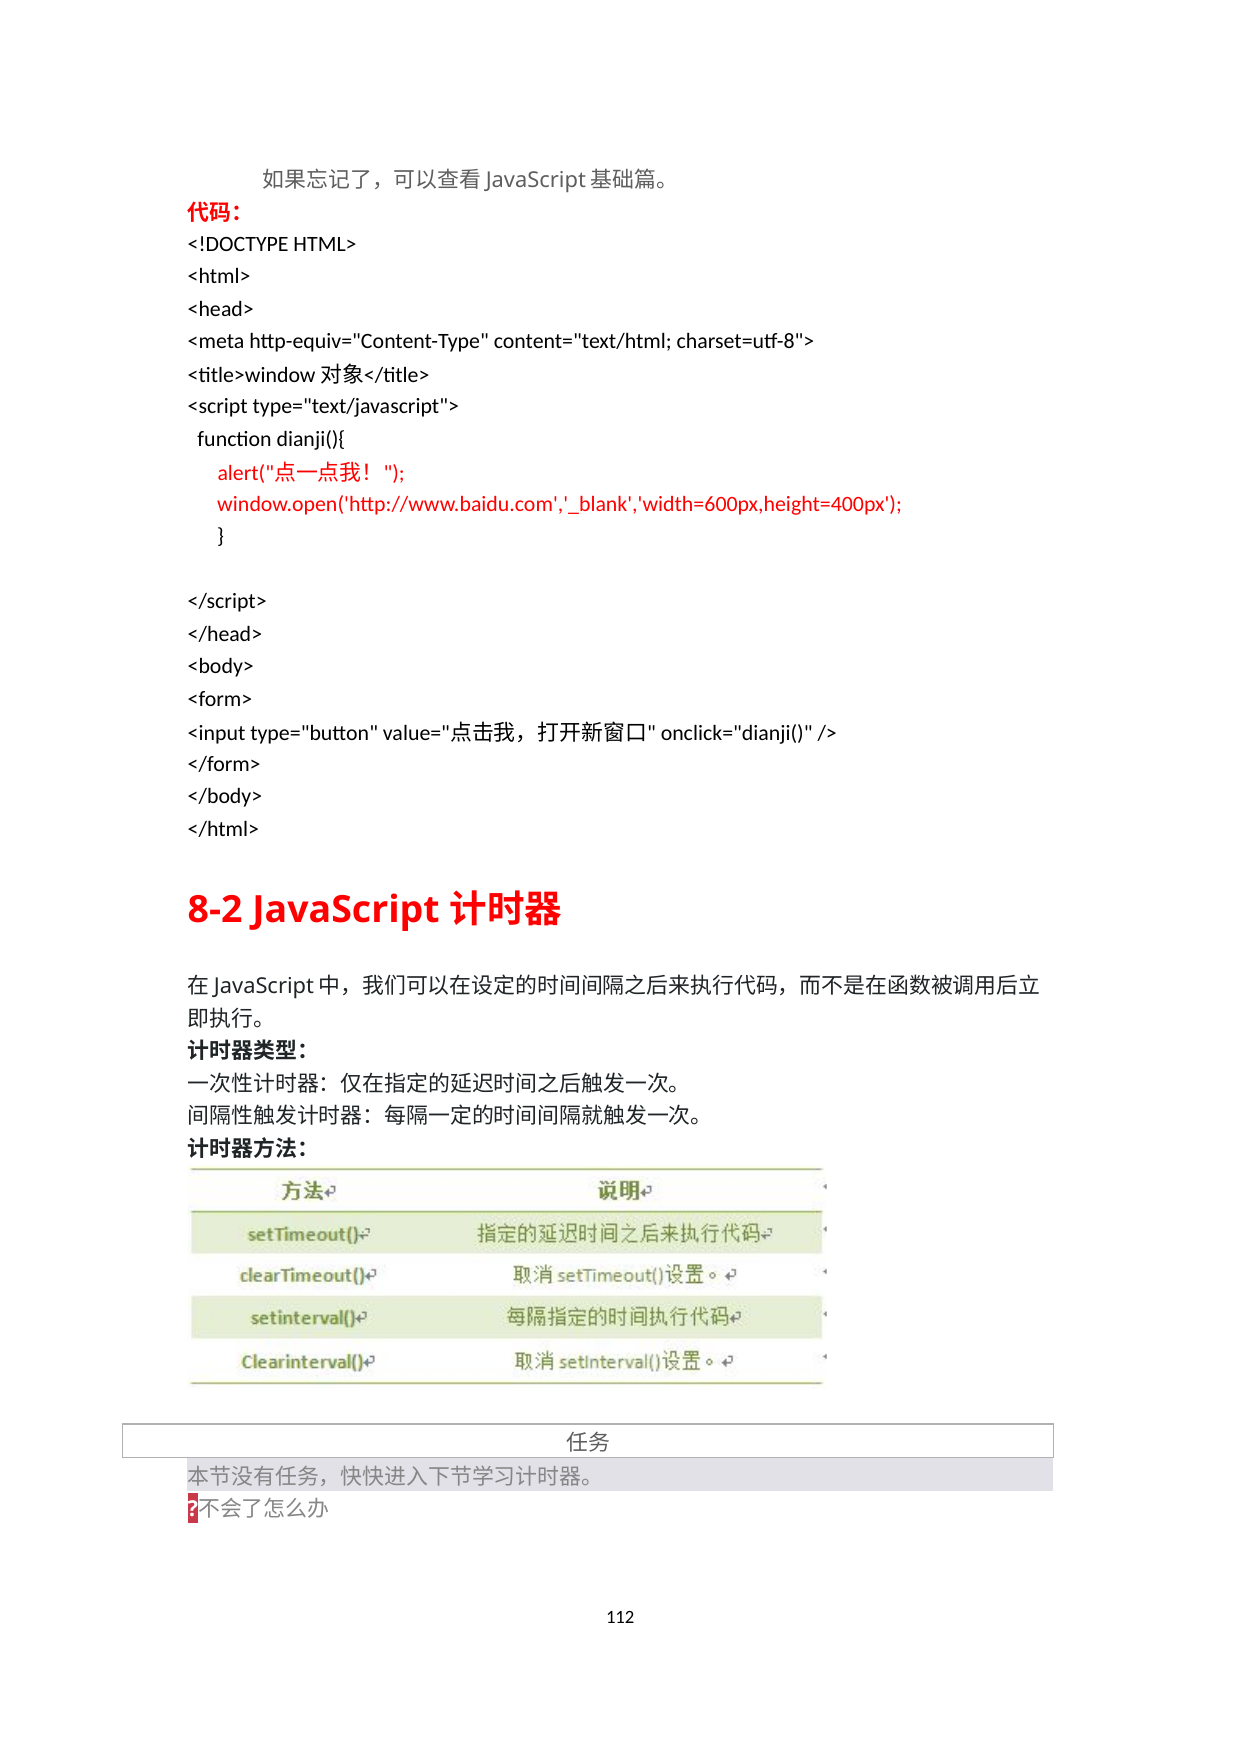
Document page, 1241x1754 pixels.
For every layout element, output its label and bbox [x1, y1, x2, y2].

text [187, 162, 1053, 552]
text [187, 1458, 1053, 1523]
picture [187, 1165, 827, 1389]
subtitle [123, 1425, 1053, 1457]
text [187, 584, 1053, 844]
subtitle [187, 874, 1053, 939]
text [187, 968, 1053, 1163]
